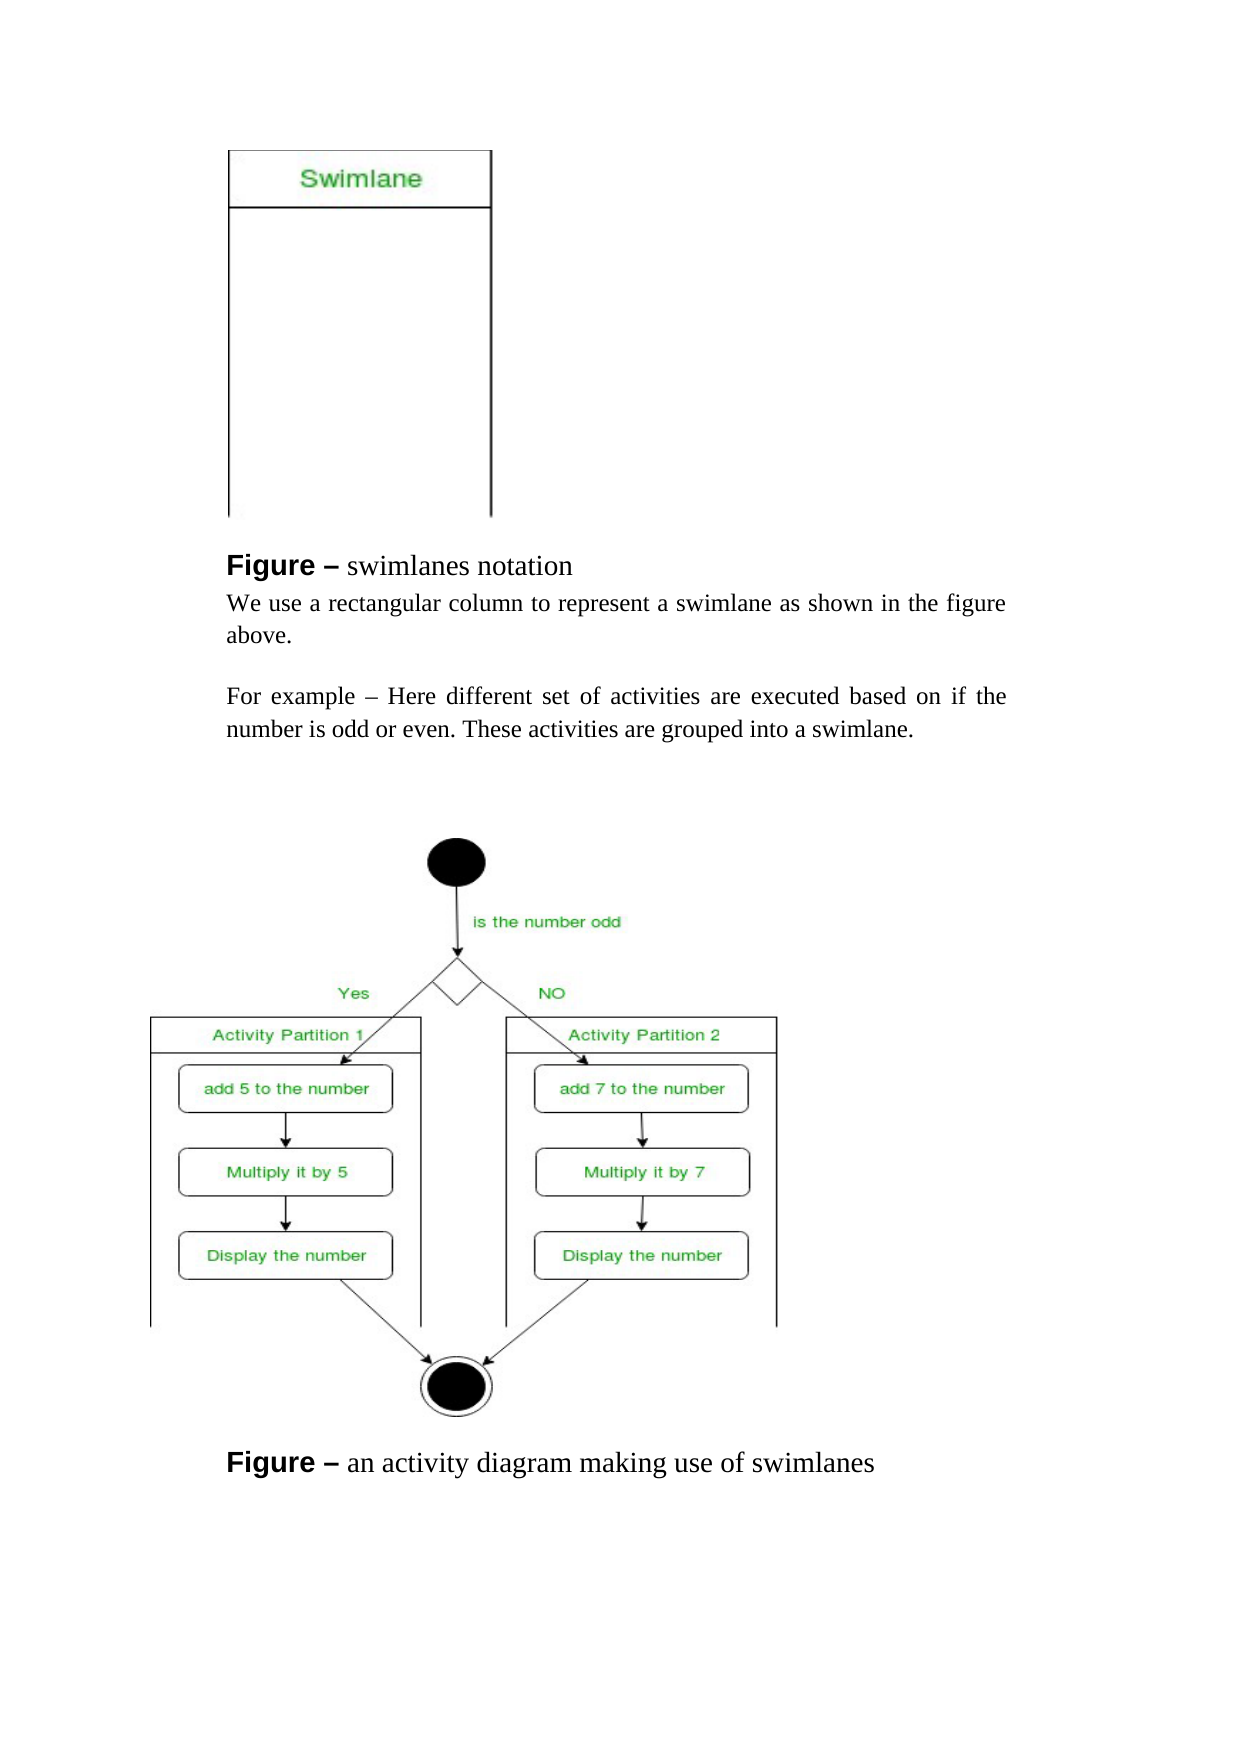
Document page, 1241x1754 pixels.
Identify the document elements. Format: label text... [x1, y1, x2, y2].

picture [150, 838, 779, 1417]
text We use a rectangular column to represent a swimlane as shown in the figure above. [226, 588, 1007, 649]
text For example – Here different set of activities are executed based on if the number is odd or even. These activities are grouped into a swimlane. [226, 681, 1007, 743]
text Figure – swimlanes notation [226, 548, 1007, 582]
text Figure – an activity diagram making use of swimlanes [226, 1445, 1007, 1479]
picture [228, 150, 495, 520]
